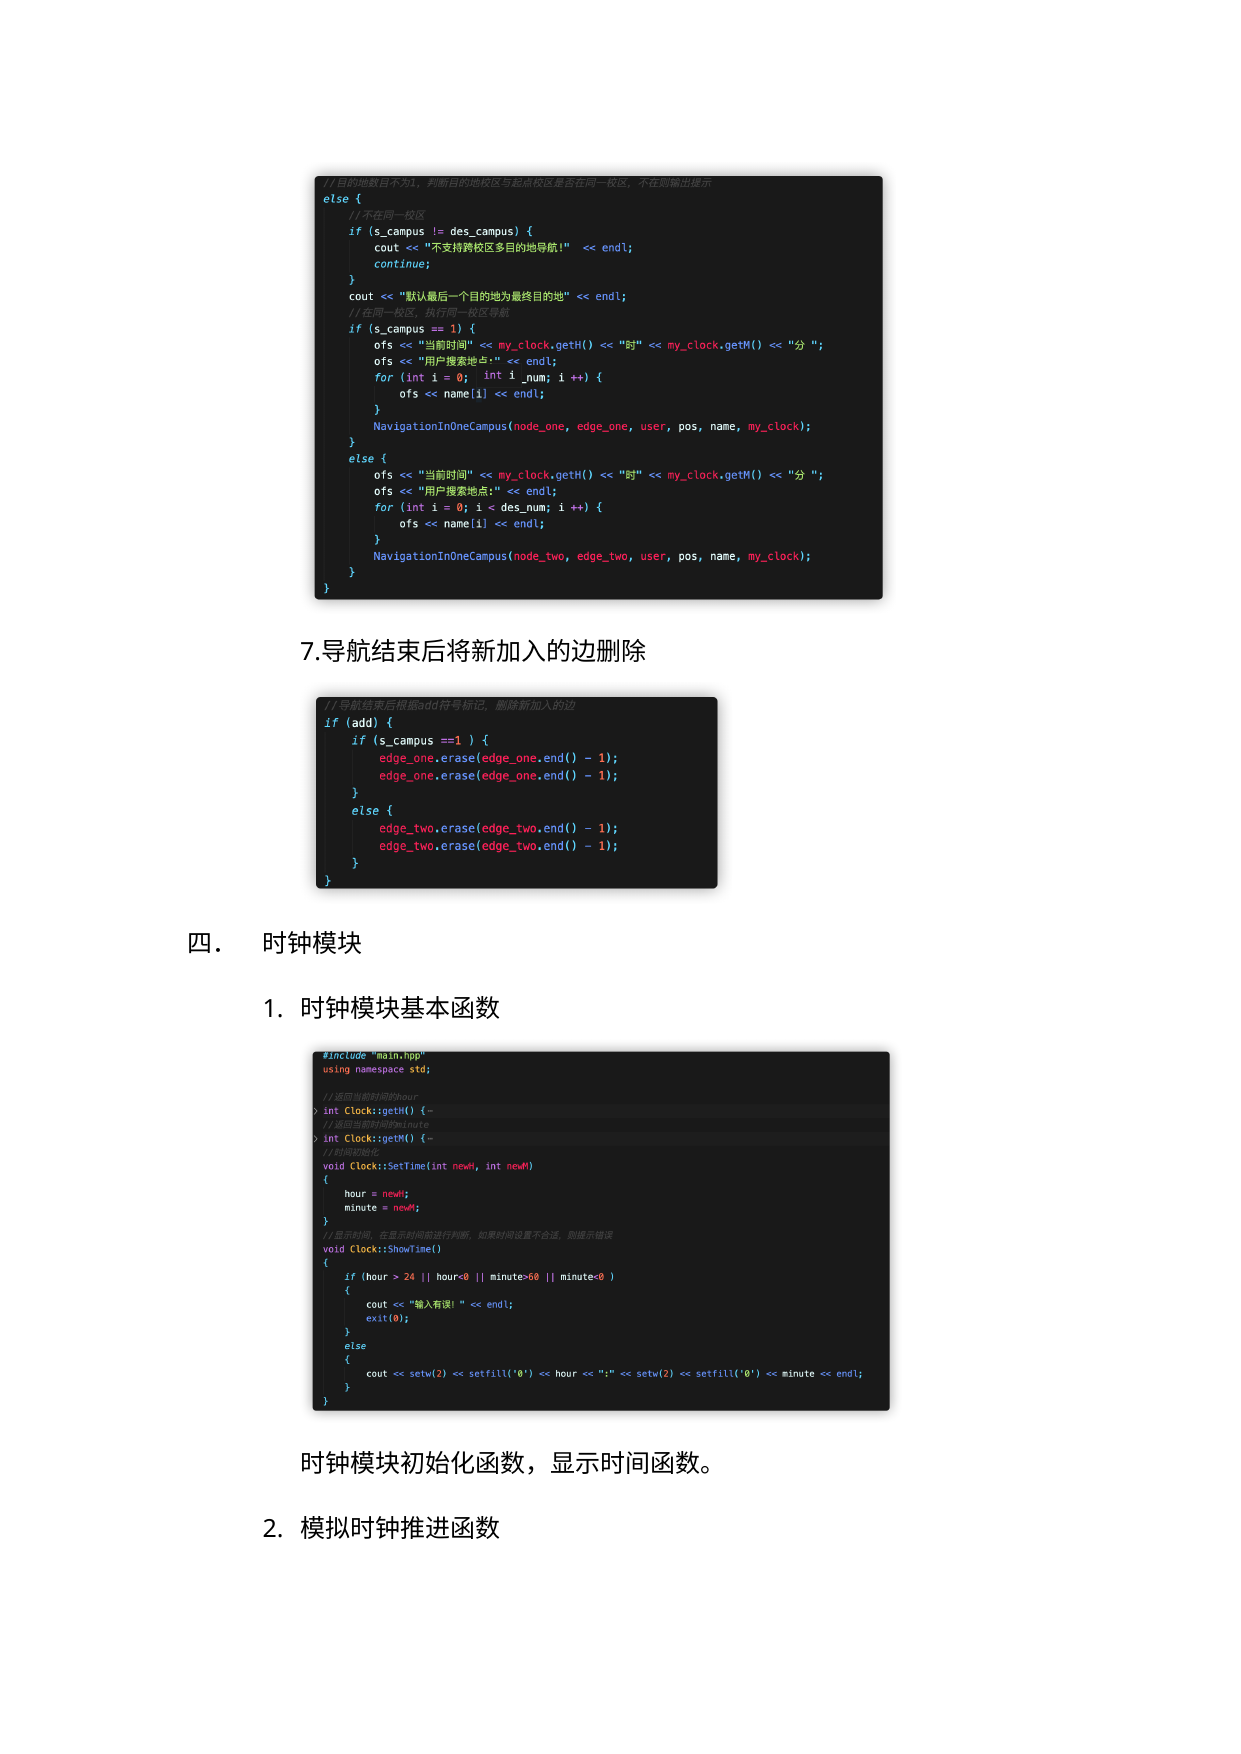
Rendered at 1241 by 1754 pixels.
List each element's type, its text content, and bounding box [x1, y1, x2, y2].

list 时钟模块基本函数 [262, 974, 1053, 1039]
list 时钟模块 [187, 909, 1053, 974]
text 7.导航结束后将新加入的边删除 [187, 617, 1053, 682]
list 模拟时钟推进函数 [262, 1494, 1053, 1559]
picture [300, 682, 733, 904]
picture [300, 1039, 902, 1423]
picture [300, 162, 897, 614]
list 时钟模块初始化函数，显示时间函数。 [300, 1429, 1053, 1494]
